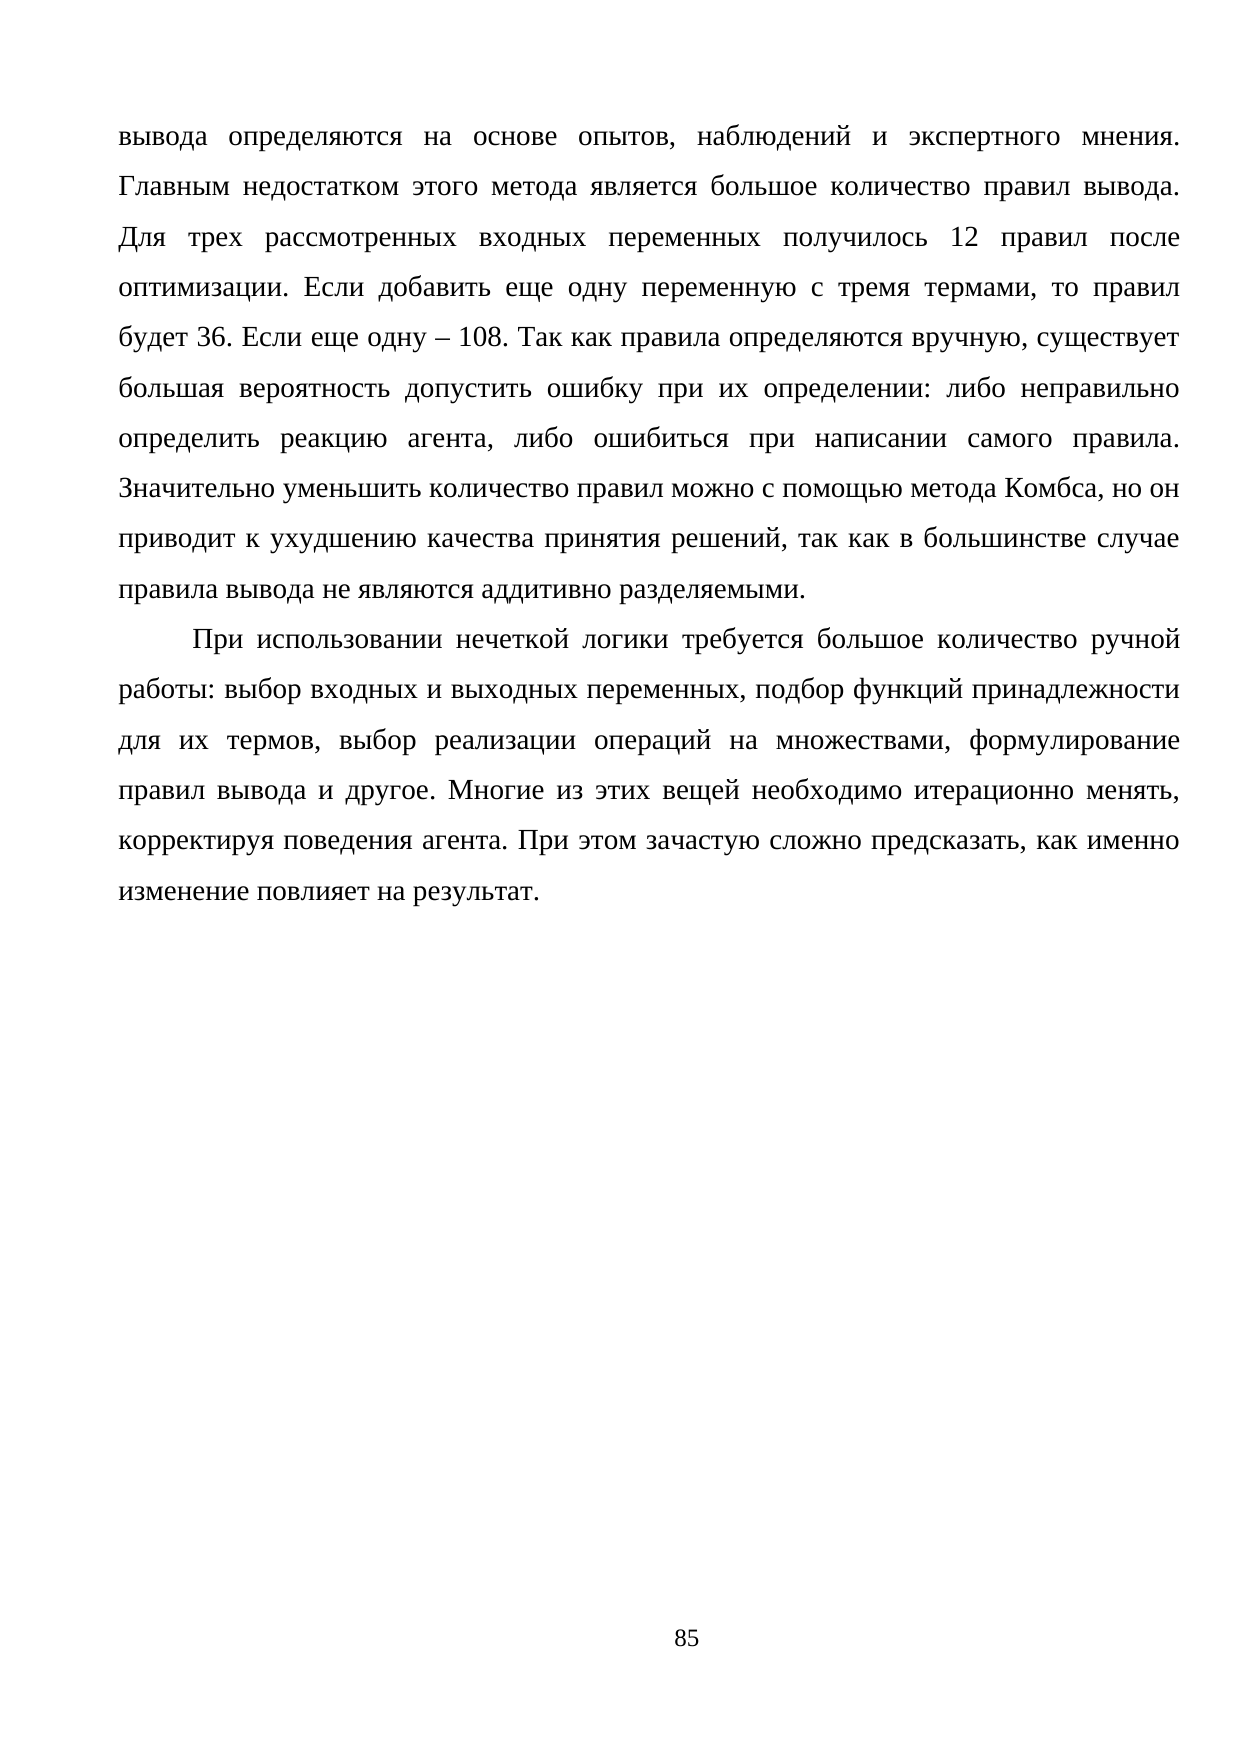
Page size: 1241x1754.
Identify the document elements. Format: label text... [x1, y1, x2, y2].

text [118, 118, 1181, 604]
text При использовании нечеткой логики требуется большое количество ручной работы: выбор входных и выходных переменных, подбор функций принадлежности для их термов, выбор реализации операций на множествами, формулирование правил вывода и другое. Многие из этих вещей необходимо итерационно менять, корректируя поведения агента. При этом зачастую сложно предсказать, как именно изменение повлияет на результат. [118, 621, 1181, 906]
